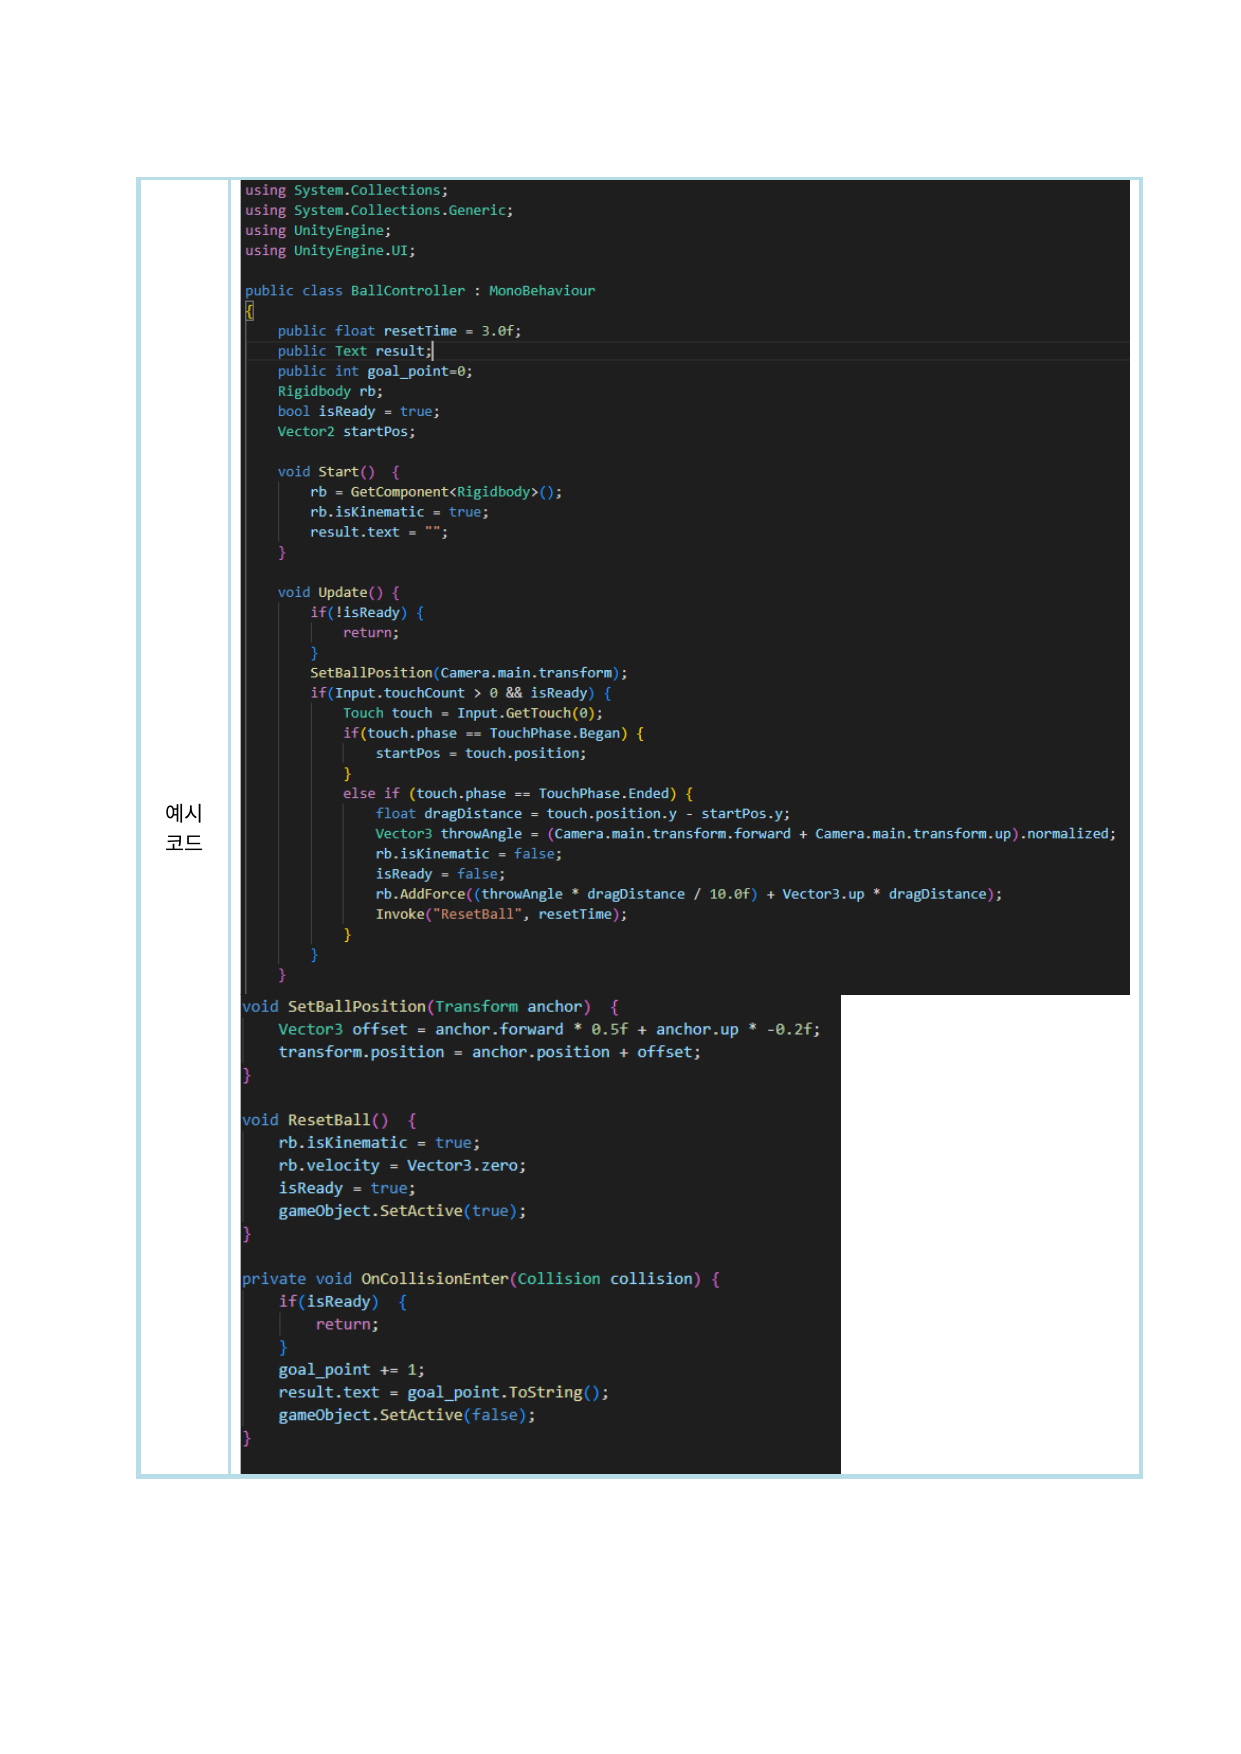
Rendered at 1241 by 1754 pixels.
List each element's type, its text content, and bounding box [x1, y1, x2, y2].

picture [240, 180, 1130, 1474]
table_cell [231, 180, 240, 1474]
table_cell [841, 180, 1139, 1474]
table_cell 예시 코드 [141, 180, 228, 1474]
